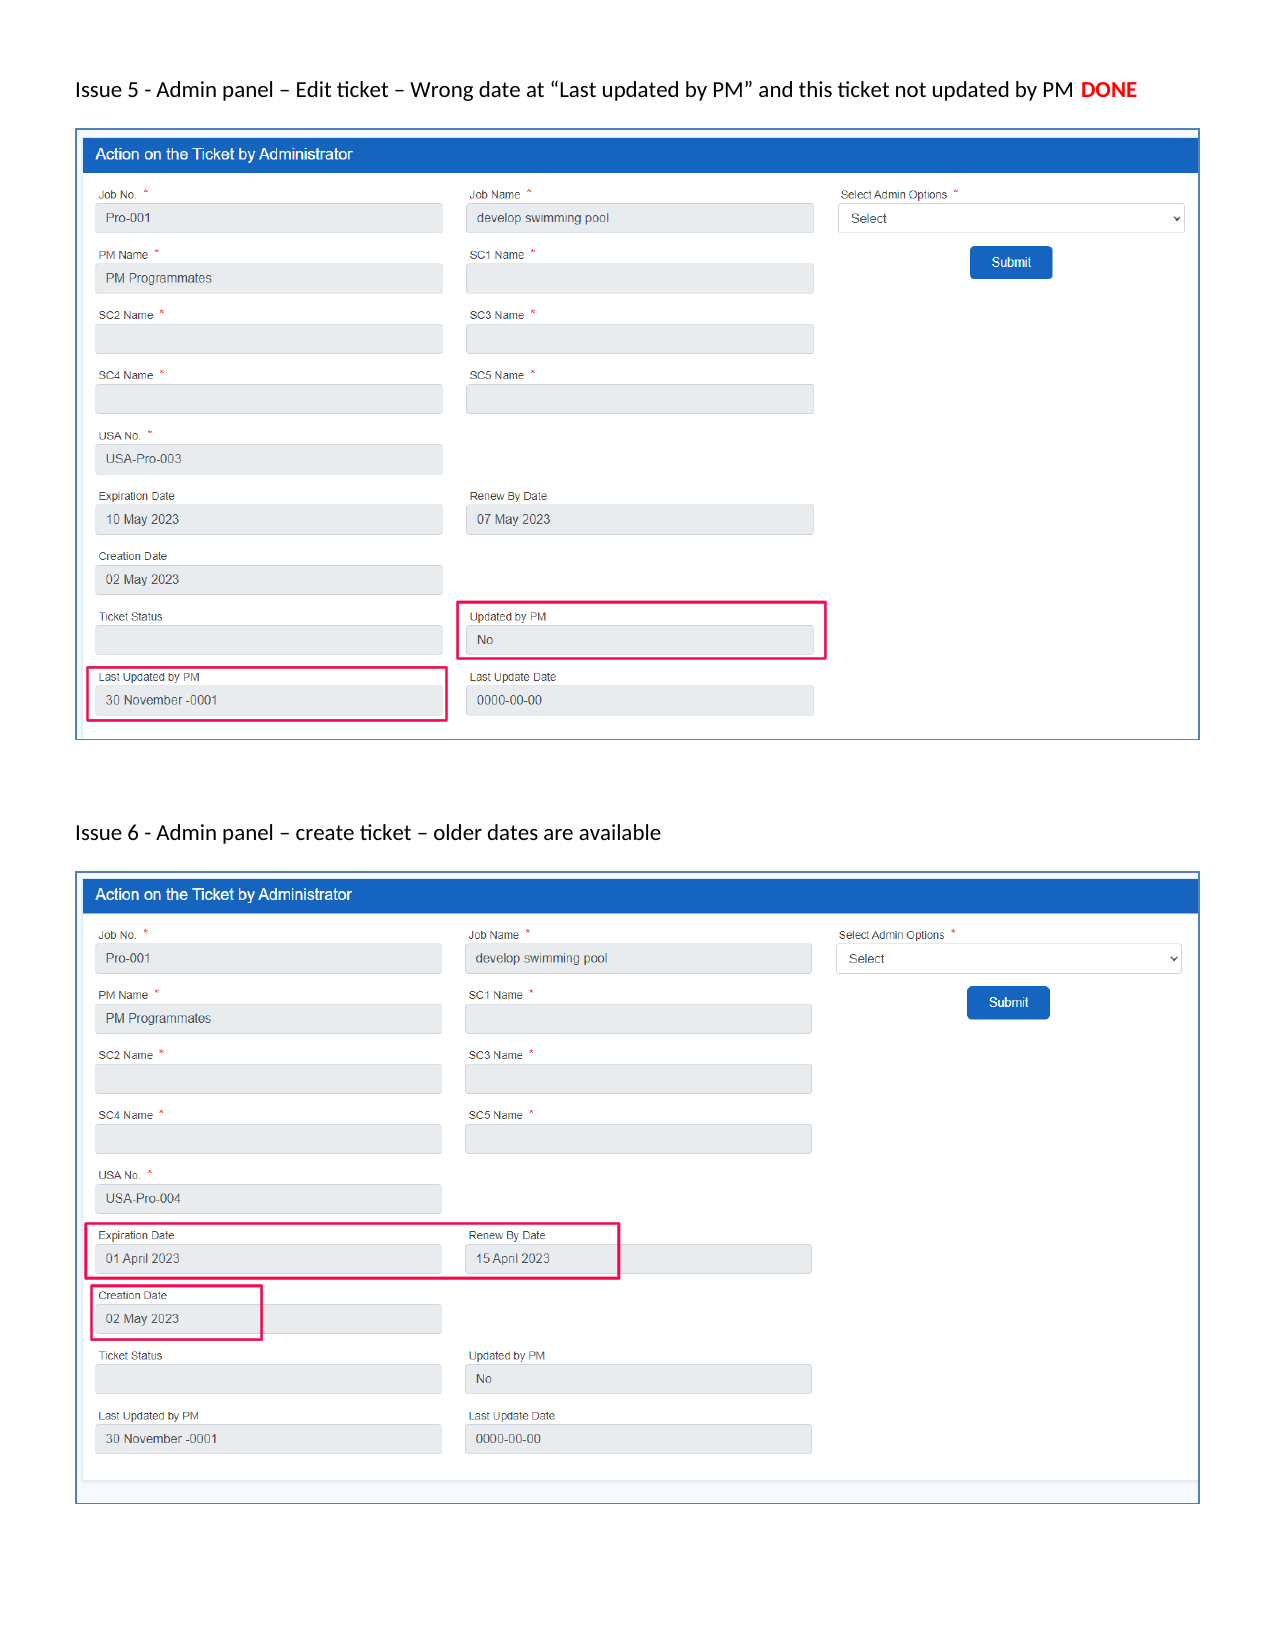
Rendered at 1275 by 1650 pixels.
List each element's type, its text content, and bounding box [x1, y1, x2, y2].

picture [77, 130, 1198, 739]
picture [77, 873, 1198, 1503]
text Issue 6 - Admin panel – create ticket – older dates are available [75, 818, 1200, 846]
text Issue 5 - Admin panel – Edit ticket – Wrong date at “Last updated by PM” and this ticket not updated by PM DONE [75, 75, 1200, 103]
